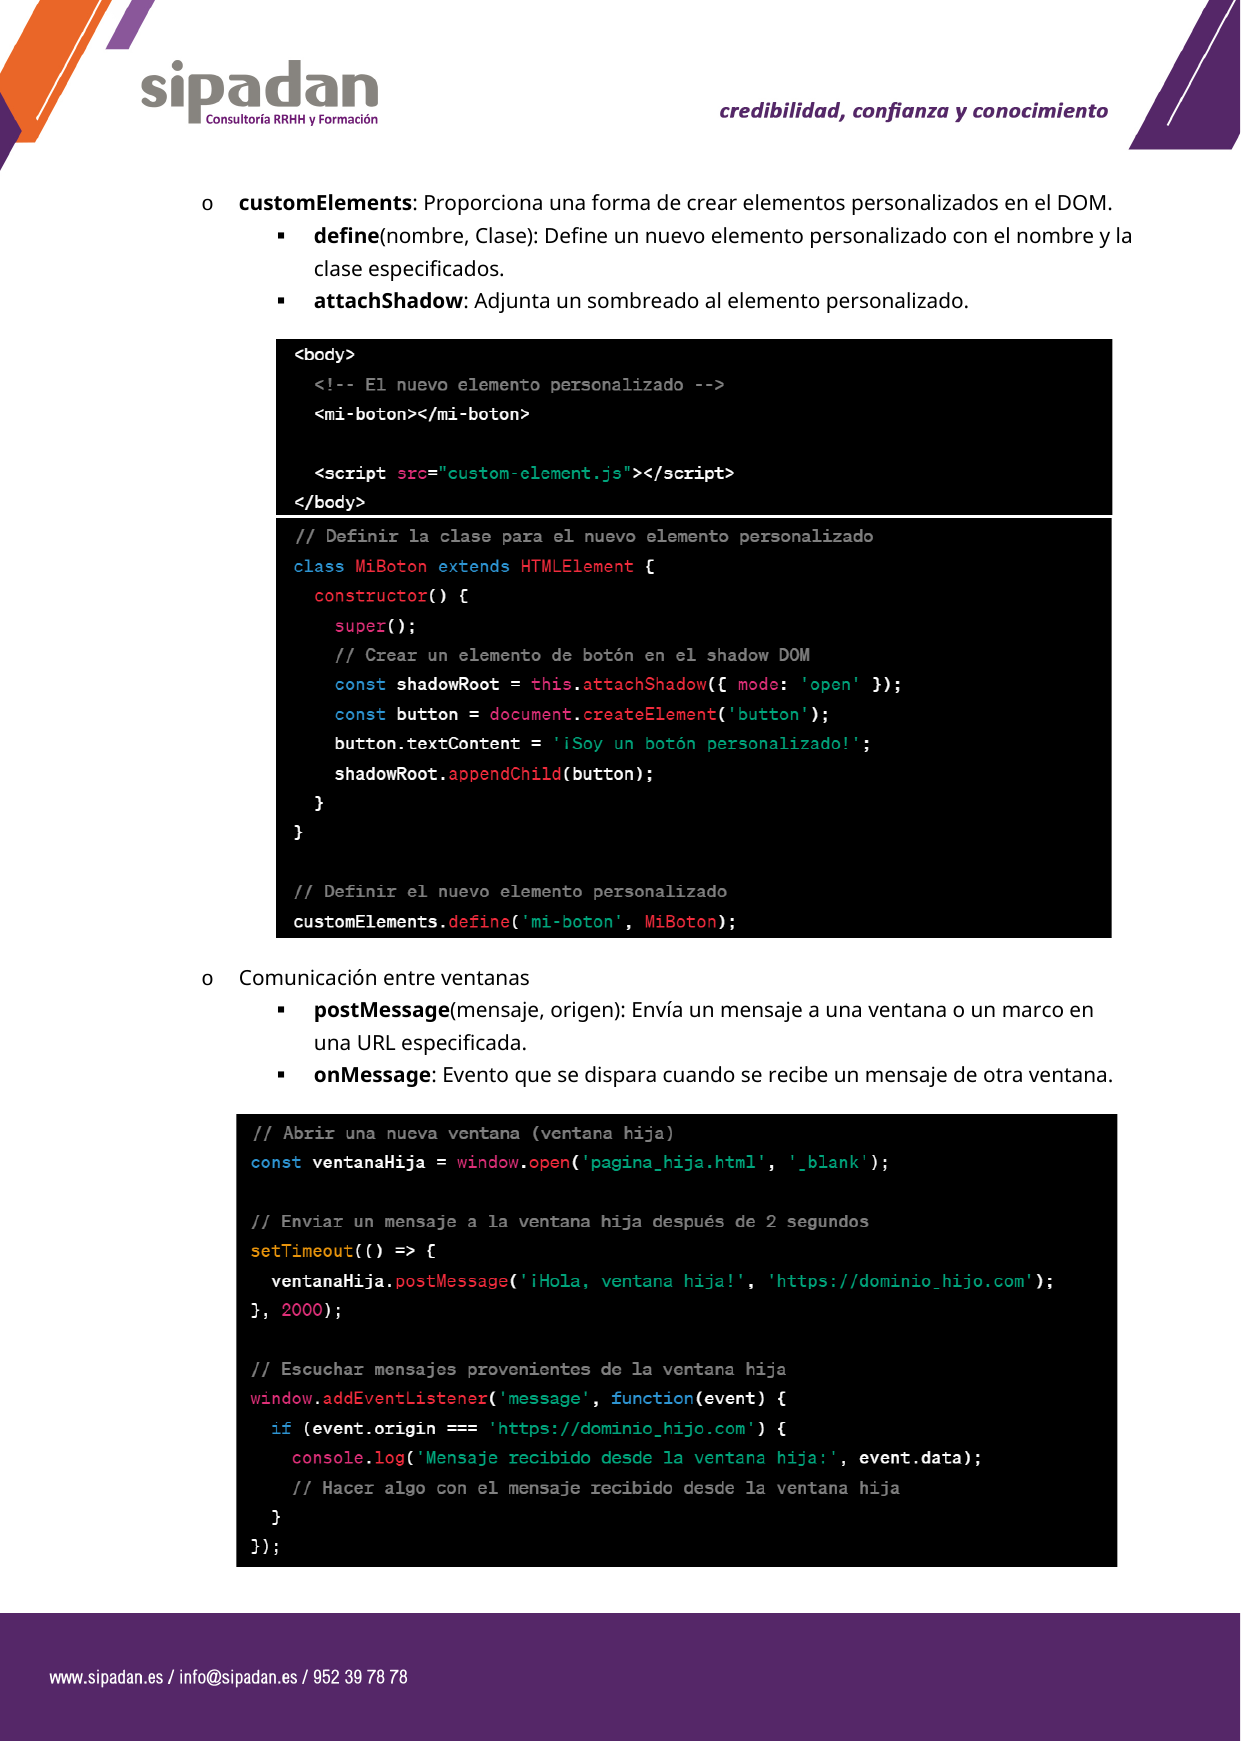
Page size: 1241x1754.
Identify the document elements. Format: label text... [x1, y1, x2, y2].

picture [0, 0, 1241, 189]
list onMessage: Evento que se dispara cuando se recibe un mensaje de otra ventana. [276, 1061, 1137, 1089]
picture [276, 518, 1112, 938]
list Comunicación entre ventanas [201, 963, 1137, 991]
picture [236, 1114, 1118, 1567]
list postMessage(mensaje, origen): Envía un mensaje a una ventana o un marco en una URL especificada. [276, 995, 1137, 1056]
picture [276, 339, 1113, 515]
list customElements: Proporciona una forma de crear elementos personalizados en el DOM. [201, 188, 1137, 217]
picture [0, 1613, 1241, 1741]
list define(nombre, Clase): Define un nuevo elemento personalizado con el nombre y la clase especificados. [276, 221, 1137, 282]
list attachShadow: Adjunta un sombreado al elemento personalizado. [276, 286, 1137, 315]
